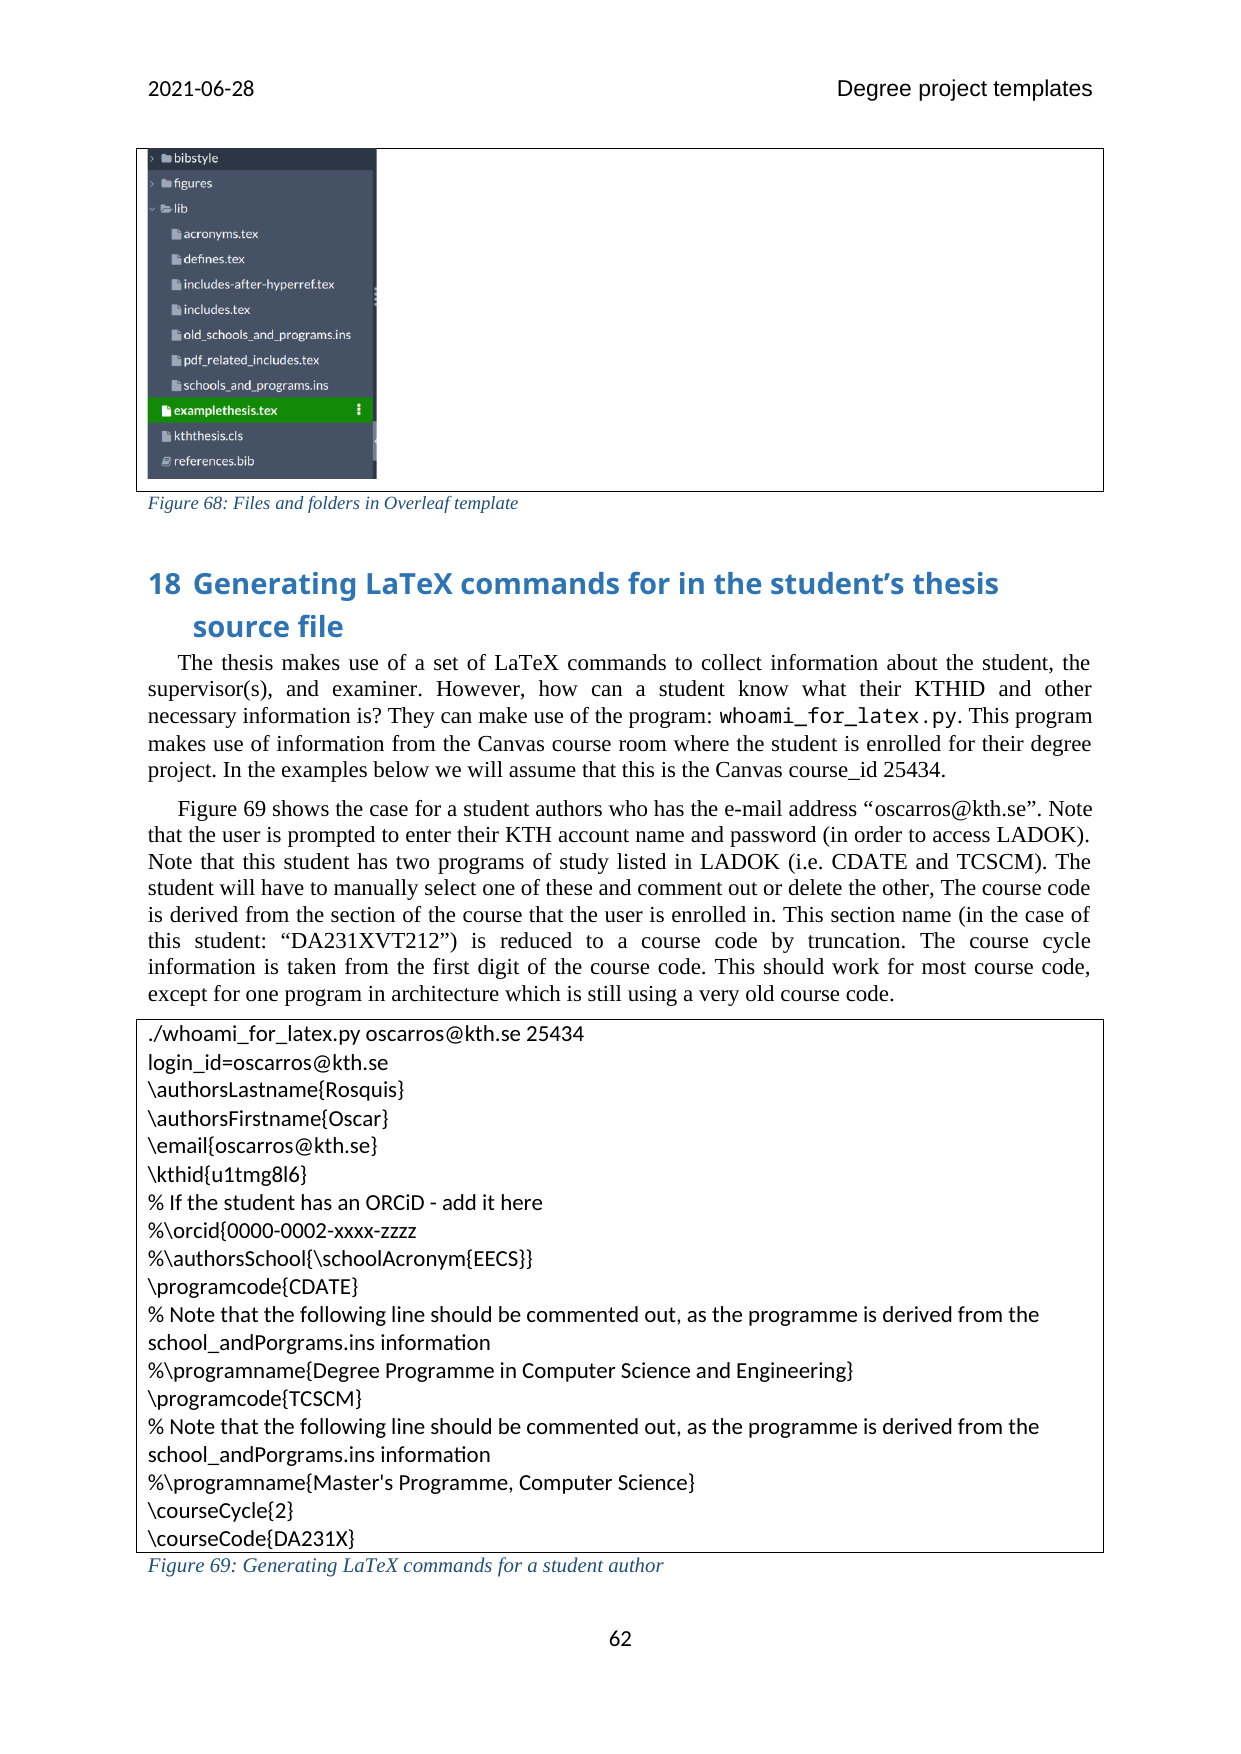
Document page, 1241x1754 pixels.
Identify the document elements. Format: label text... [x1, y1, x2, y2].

text The thesis makes use of a set of LaTeX commands to collect information about the student, the supervisor(s), and examiner. However, how can a student know what their KTHID and other necessary information is? They can make use of the program: whoami_for_latex.py. This program makes use of information from the Canvas course room where the student is enrolled for their degree project. In the examples below we will assume that this is the Canvas course_id 25434. [148, 649, 1093, 783]
table_header ./whoami_for_latex.py oscarros@kth.se 25434 login_id=oscarros@kth.se \authorsLastname{Rosquis} \authorsFirstname{Oscar} \email{oscarros@kth.se} \kthid{u1tmg8l6} % If the student has an ORCiD - add it here %\orcid{0000-0002-xxxx-zzzz %\authorsSchool{\schoolAcronym{EECS}} \programcode{CDATE} % Note that the following line should be commented out, as the programme is derived from the school_andPorgrams.ins information %\programname{Degree Programme in Computer Science and Engineering} \programcode{TCSCM} % Note that the following line should be commented out, as the programme is derived from the school_andPorgrams.ins information %\programname{Master's Programme, Computer Science} \courseCycle{2} \courseCode{DA231X} [137, 1020, 1103, 1552]
table_header [137, 149, 1103, 491]
picture [147, 148, 377, 479]
text Figure 69: Generating LaTeX commands for a student author [148, 1553, 1093, 1577]
text Figure 69 shows the case for a student authors who has the e-mail address “oscarros@kth.se”. Note that the user is prompted to enter their KTH account name and password (in order to access LADOK). Note that this student has two programs of study listed in LADOK (i.e. CDATE and TCSCM). The student will have to manually select one of these and comment out or delete the other, The course code is derived from the section of the course that the user is enrolled in. This section name (in the case of this student: “DA231XVT212”) is reduced to a course code by truncation. The course cycle information is taken from the first digit of the course code. This should work for most course code, except for one program in architecture which is still using a very old course code. [148, 795, 1093, 1006]
subtitle Generating LaTeX commands for in the student’s thesis source file [148, 563, 1093, 646]
text Figure 68: Files and folders in Overleaf template [148, 492, 1093, 513]
